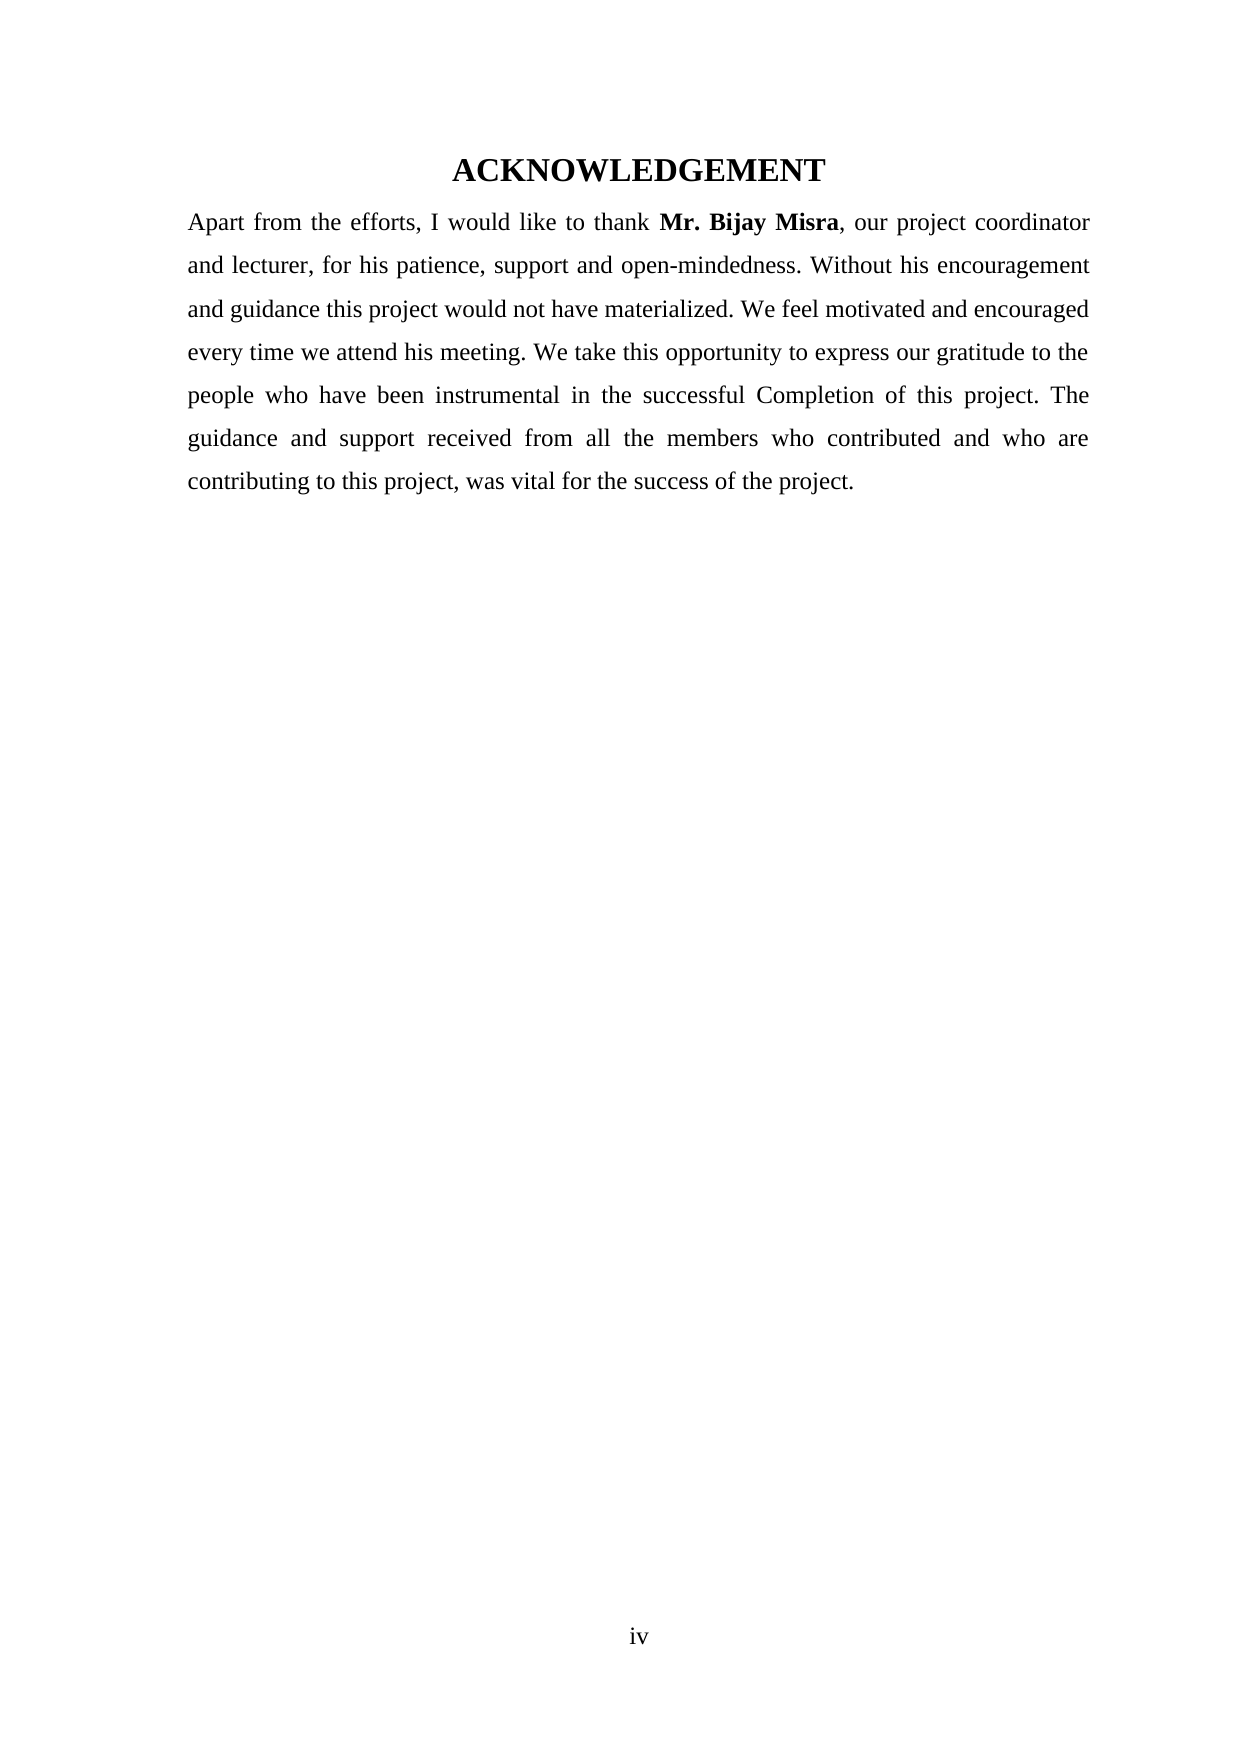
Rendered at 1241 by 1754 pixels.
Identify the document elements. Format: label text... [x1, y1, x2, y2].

text ACKNOWLEDGEMENT [187, 150, 1090, 188]
text Apart from the efforts, I would like to thank Mr. Bijay Misra, our project coordinator and lecturer, for his patience, support and open-mindedness. Without his encouragement and guidance this project would not have materialized. We feel motivated and encouraged every time we attend his meeting. We take this opportunity to express our gratitude to the people who have been instrumental in the successful Completion of this project. The guidance and support received from all the members who contributed and who are contributing to this project, was vital for the success of the project. [187, 207, 1090, 495]
